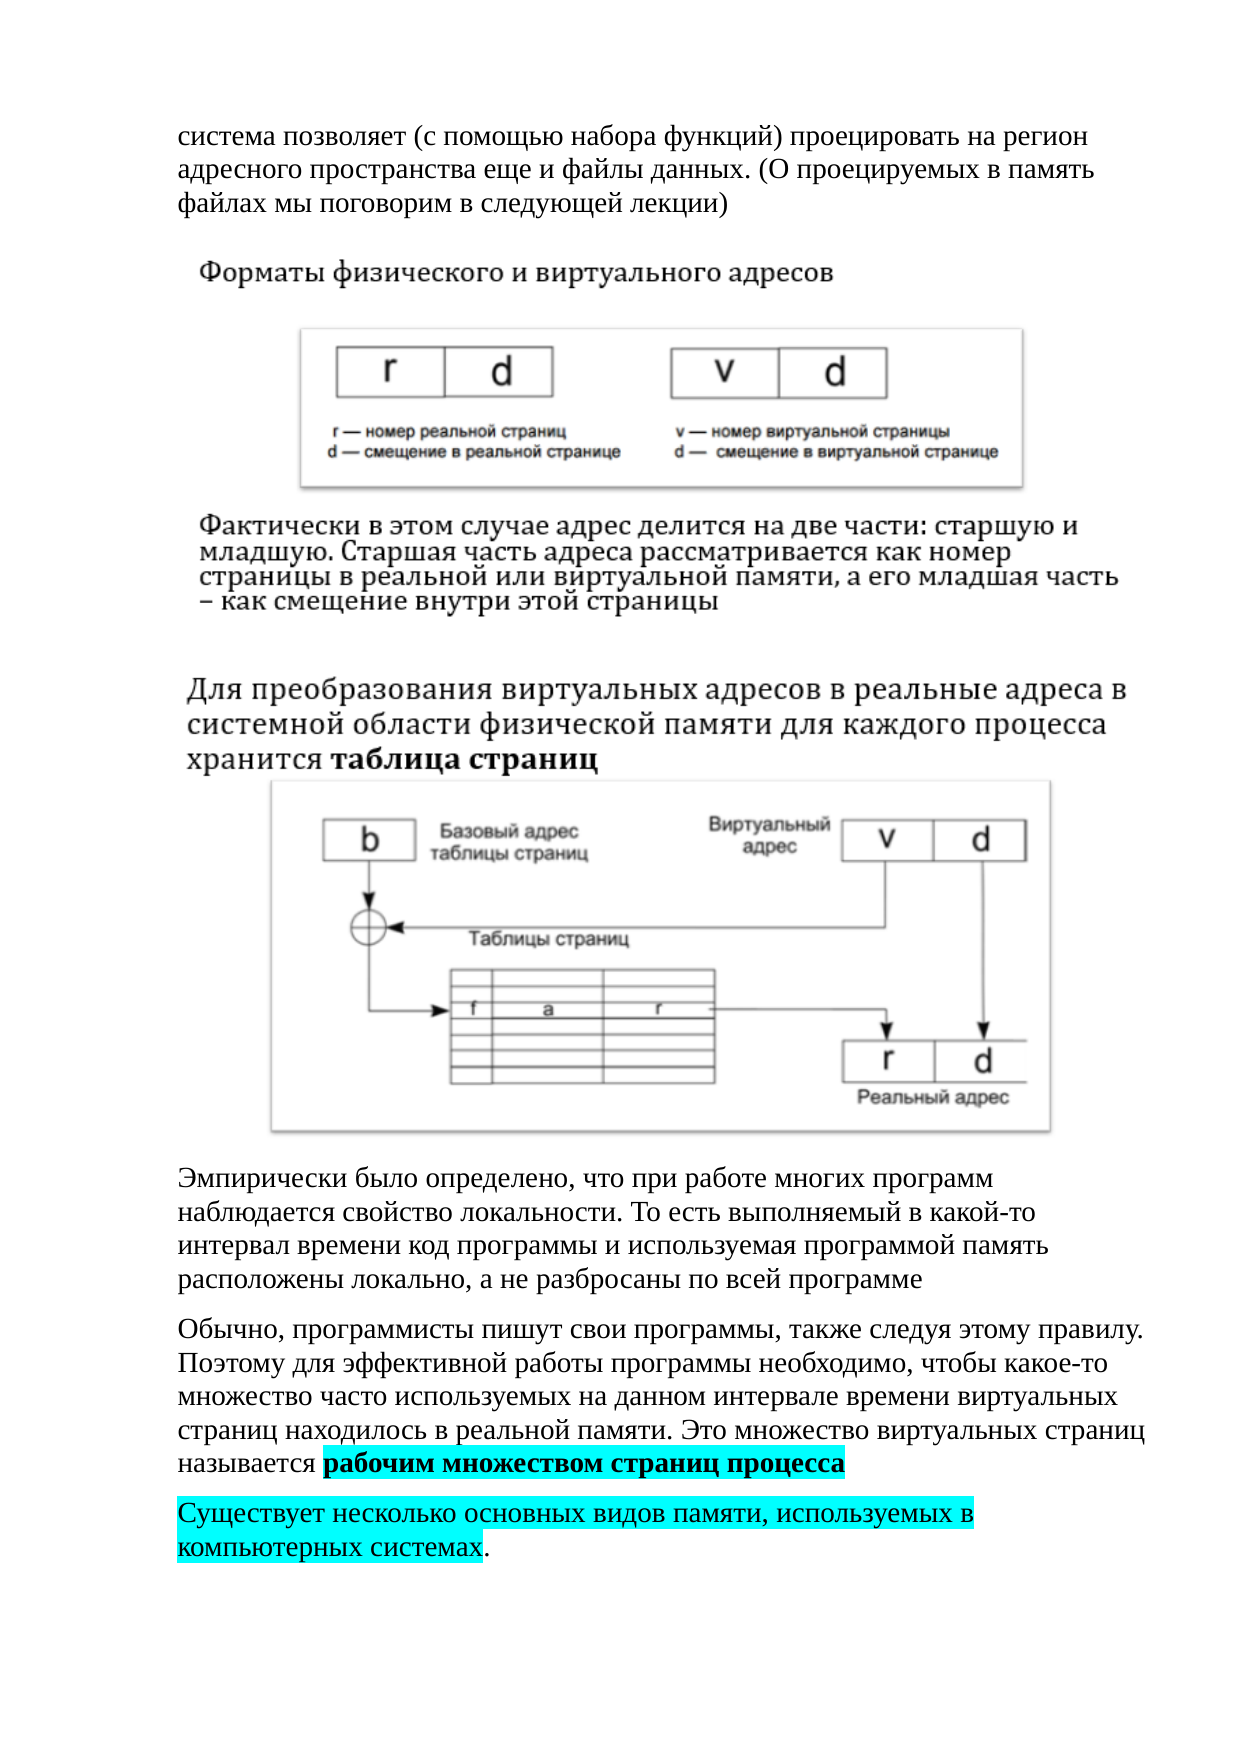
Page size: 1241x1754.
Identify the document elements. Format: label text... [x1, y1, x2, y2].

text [177, 118, 1152, 219]
text Эмпирически было определено, что при работе многих программ наблюдается свойство локальности. То есть выполняемый в какой-то интервал времени код программы и используемая программой память расположены локально, а не разбросаны по всей программе [177, 1160, 1152, 1294]
text Существует несколько основных видов памяти, используемых в компьютерных системах. [483, 1496, 1152, 1563]
picture [177, 660, 1152, 1144]
picture [177, 235, 1152, 644]
text Обычно, программисты пишут свои программы, также следуя этому правилу. Поэтому для эффективной работы программы необходимо, чтобы какое-то множество часто используемых на данном интервале времени виртуальных страниц находилось в реальной памяти. Это множество виртуальных страниц называется рабочим множеством страниц процесса [177, 1311, 1152, 1479]
